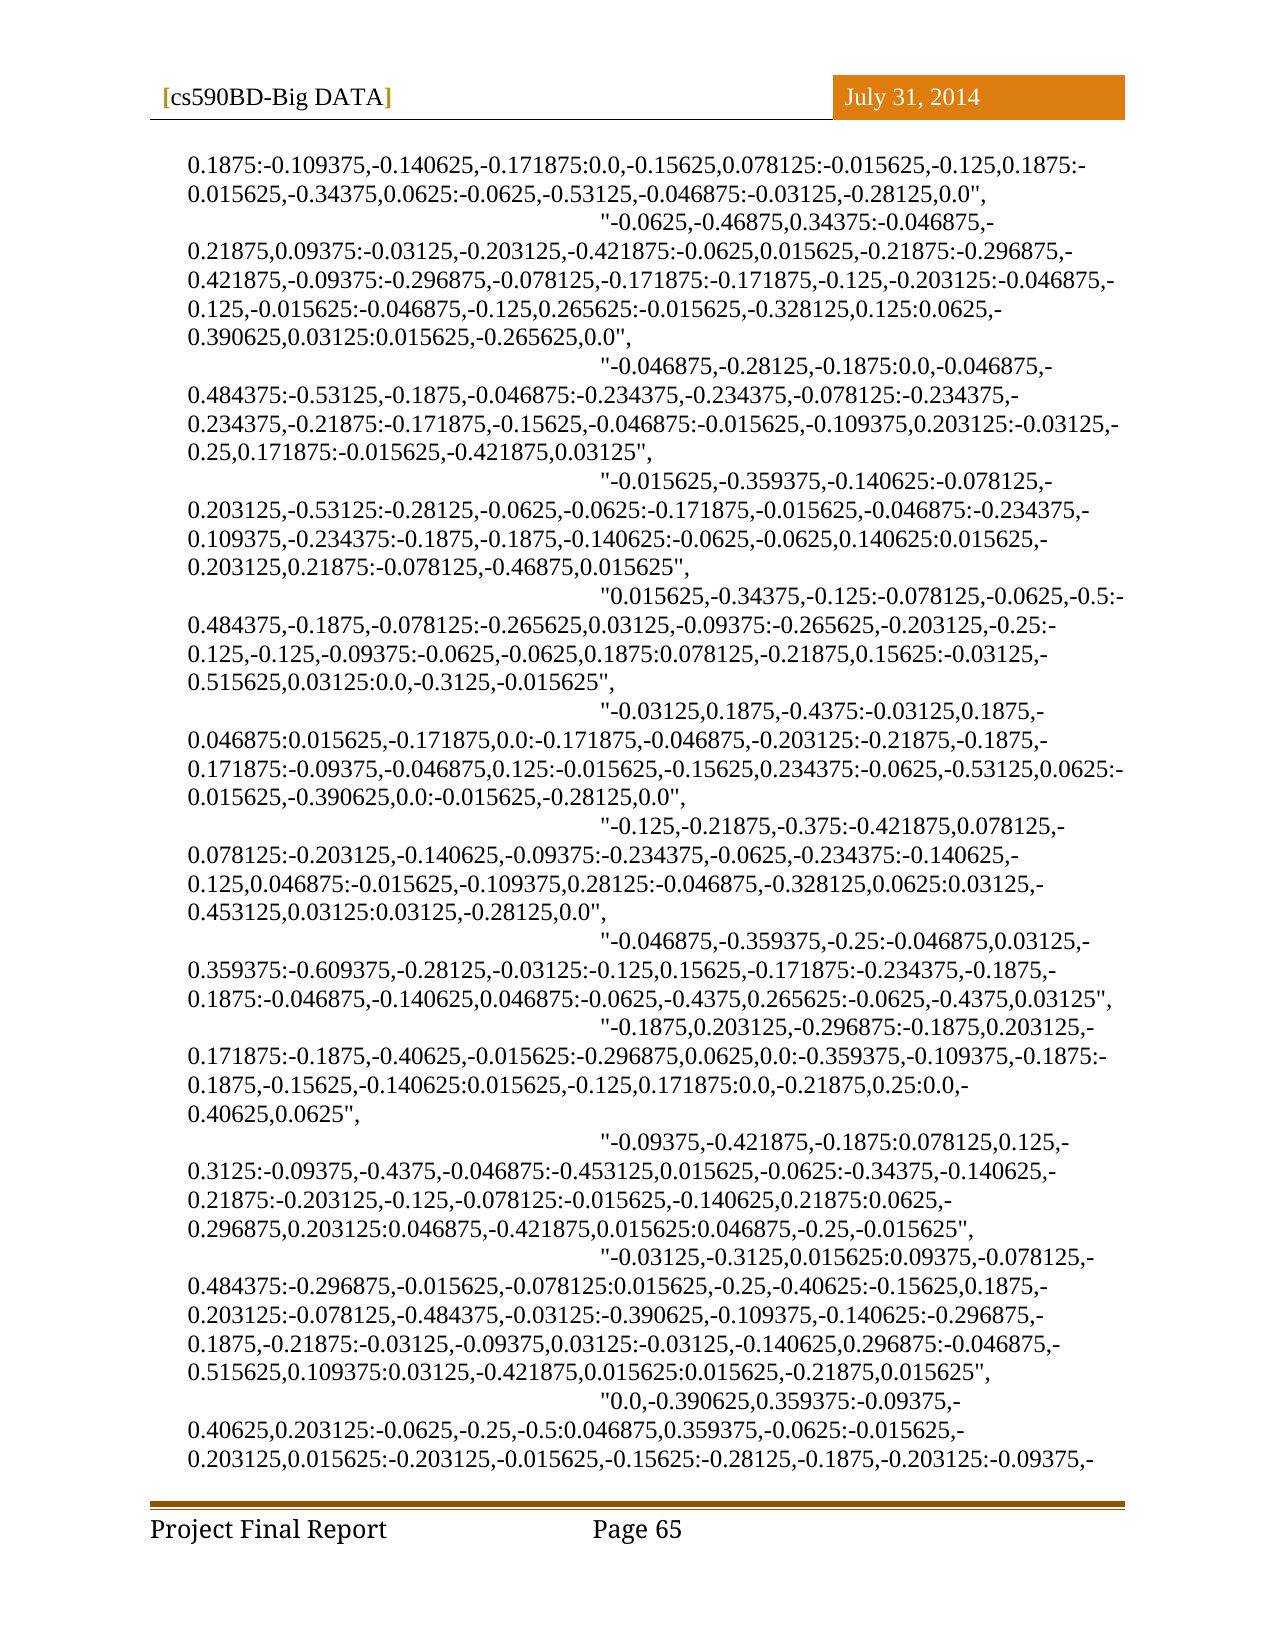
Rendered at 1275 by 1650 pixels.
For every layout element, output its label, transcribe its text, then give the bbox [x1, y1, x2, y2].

text "0.015625,-0.34375,-0.125:-0.078125,-0.0625,-0.5:-0.484375,-0.1875,-0.078125:-0.265625,0.03125,-0.09375:-0.265625,-0.203125,-0.25:-0.125,-0.125,-0.09375:-0.0625,-0.0625,0.1875:0.078125,-0.21875,0.15625:-0.03125,-0.515625,0.03125:0.0,-0.3125,-0.015625", [187, 581, 1125, 696]
text "-0.046875,-0.359375,-0.25:-0.046875,0.03125,-0.359375:-0.609375,-0.28125,-0.03125:-0.125,0.15625,-0.171875:-0.234375,-0.1875,-0.1875:-0.046875,-0.140625,0.046875:-0.0625,-0.4375,0.265625:-0.0625,-0.4375,0.03125", [187, 926, 1125, 1012]
text "-0.125,-0.21875,-0.375:-0.421875,0.078125,-0.078125:-0.203125,-0.140625,-0.09375:-0.234375,-0.0625,-0.234375:-0.140625,-0.125,0.046875:-0.015625,-0.109375,0.28125:-0.046875,-0.328125,0.0625:0.03125,-0.453125,0.03125:0.03125,-0.28125,0.0", [187, 811, 1125, 926]
text "-0.03125,0.1875,-0.4375:-0.03125,0.1875,-0.046875:0.015625,-0.171875,0.0:-0.171875,-0.046875,-0.203125:-0.21875,-0.1875,-0.171875:-0.09375,-0.046875,0.125:-0.015625,-0.15625,0.234375:-0.0625,-0.53125,0.0625:-0.015625,-0.390625,0.0:-0.015625,-0.28125,0.0", [187, 696, 1125, 811]
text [187, 150, 1125, 207]
text "-0.015625,-0.359375,-0.140625:-0.078125,-0.203125,-0.53125:-0.28125,-0.0625,-0.0625:-0.171875,-0.015625,-0.046875:-0.234375,-0.109375,-0.234375:-0.1875,-0.1875,-0.140625:-0.0625,-0.0625,0.140625:0.015625,-0.203125,0.21875:-0.078125,-0.46875,0.015625", [187, 466, 1125, 581]
text "-0.046875,-0.28125,-0.1875:0.0,-0.046875,-0.484375:-0.53125,-0.1875,-0.046875:-0.234375,-0.234375,-0.078125:-0.234375,-0.234375,-0.21875:-0.171875,-0.15625,-0.046875:-0.015625,-0.109375,0.203125:-0.03125,-0.25,0.171875:-0.015625,-0.421875,0.03125", [187, 351, 1125, 466]
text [187, 1386, 1125, 1472]
text "-0.03125,-0.3125,0.015625:0.09375,-0.078125,-0.484375:-0.296875,-0.015625,-0.078125:0.015625,-0.25,-0.40625:-0.15625,0.1875,-0.203125:-0.078125,-0.484375,-0.03125:-0.390625,-0.109375,-0.140625:-0.296875,-0.1875,-0.21875:-0.03125,-0.09375,0.03125:-0.03125,-0.140625,0.296875:-0.046875,-0.515625,0.109375:0.03125,-0.421875,0.015625:0.015625,-0.21875,0.015625", [187, 1242, 1125, 1386]
text "-0.09375,-0.421875,-0.1875:0.078125,0.125,-0.3125:-0.09375,-0.4375,-0.046875:-0.453125,0.015625,-0.0625:-0.34375,-0.140625,-0.21875:-0.203125,-0.125,-0.078125:-0.015625,-0.140625,0.21875:0.0625,-0.296875,0.203125:0.046875,-0.421875,0.015625:0.046875,-0.25,-0.015625", [187, 1127, 1125, 1242]
text "-0.0625,-0.46875,0.34375:-0.046875,-0.21875,0.09375:-0.03125,-0.203125,-0.421875:-0.0625,0.015625,-0.21875:-0.296875,-0.421875,-0.09375:-0.296875,-0.078125,-0.171875:-0.171875,-0.125,-0.203125:-0.046875,-0.125,-0.015625:-0.046875,-0.125,0.265625:-0.015625,-0.328125,0.125:0.0625,-0.390625,0.03125:0.015625,-0.265625,0.0", [187, 207, 1125, 351]
text "-0.1875,0.203125,-0.296875:-0.1875,0.203125,-0.171875:-0.1875,-0.40625,-0.015625:-0.296875,0.0625,0.0:-0.359375,-0.109375,-0.1875:-0.1875,-0.15625,-0.140625:0.015625,-0.125,0.171875:0.0,-0.21875,0.25:0.0,-0.40625,0.0625", [187, 1012, 1125, 1127]
